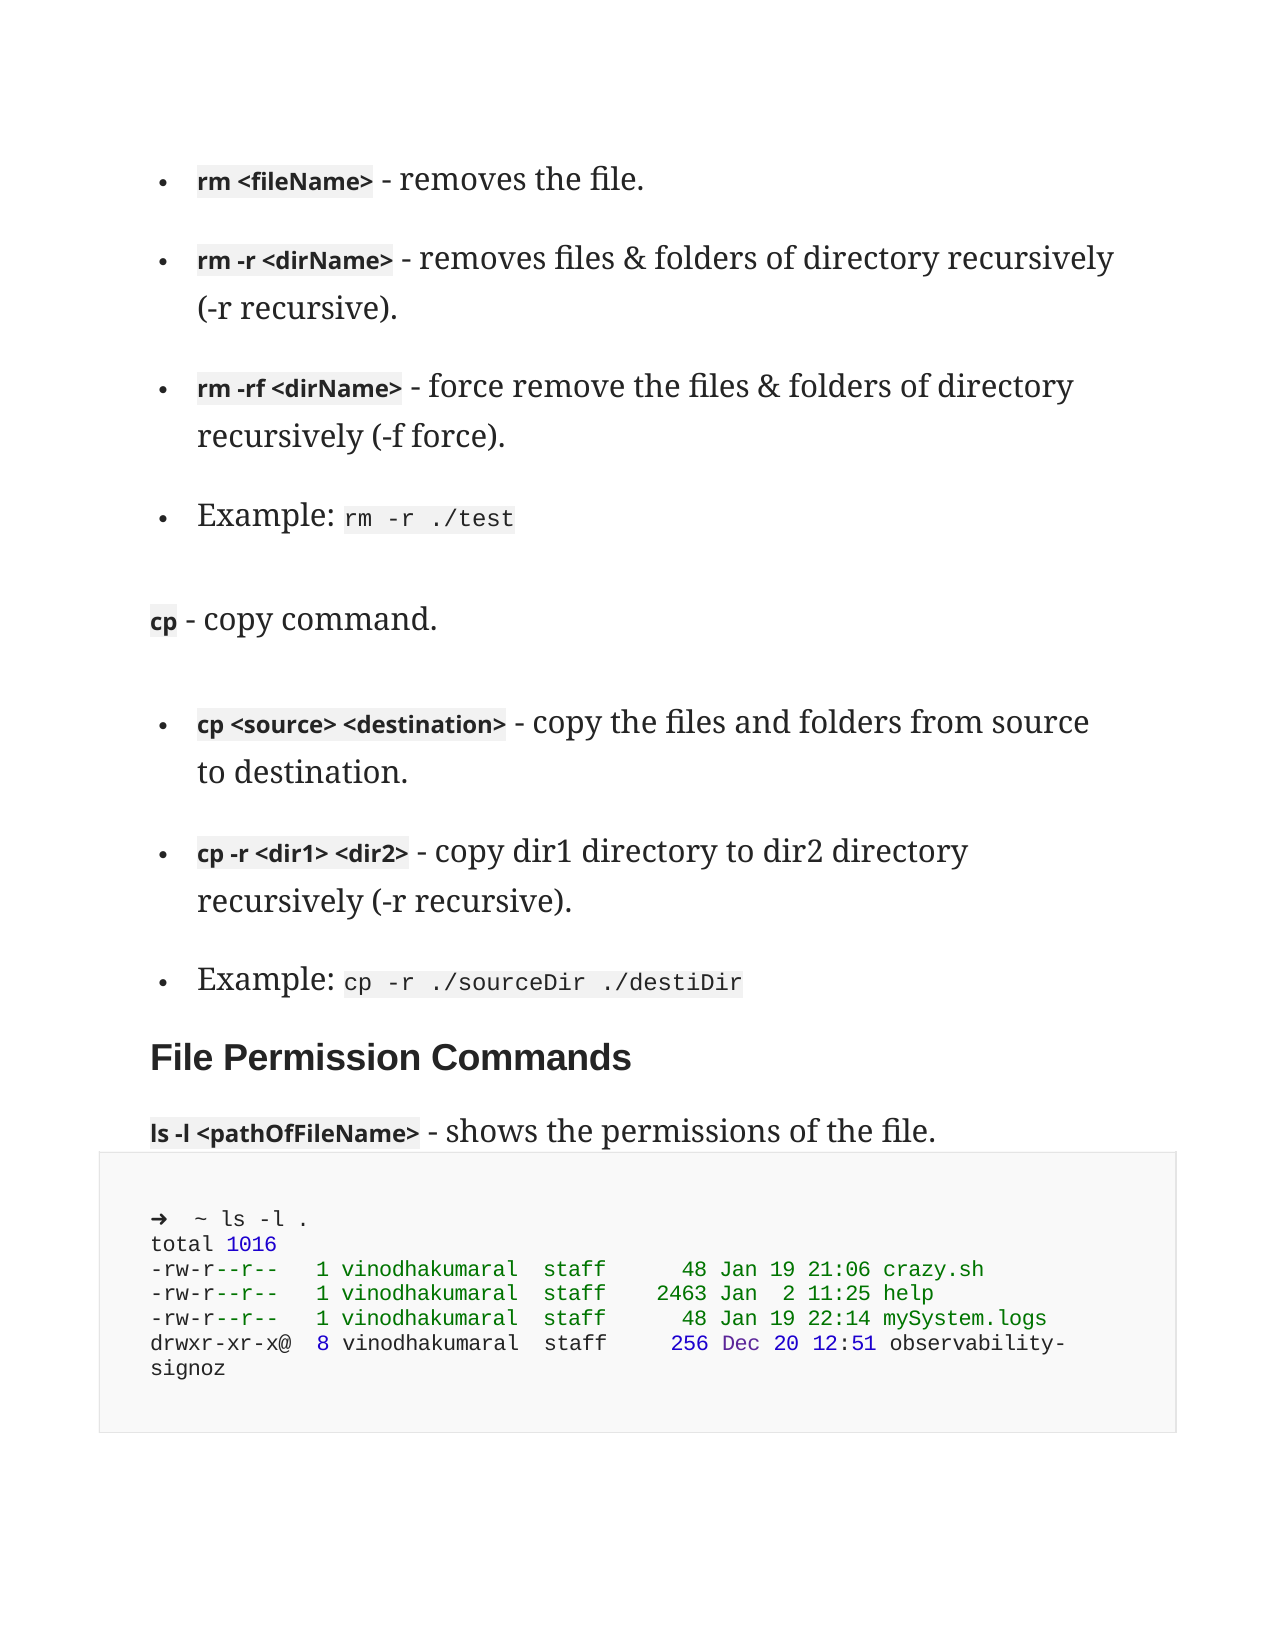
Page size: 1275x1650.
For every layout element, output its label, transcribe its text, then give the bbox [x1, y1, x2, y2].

text ➜ ~ ls -l . total 1016 -rw-r--r-- 1 vinodhakumaral staff 48 Jan 19 21:06 crazy.sh -rw-r--r-- 1 vinodhakumaral staff 2463 Jan 2 11:25 help -rw-r--r-- 1 vinodhakumaral staff 48 Jan 19 22:14 mySystem.logs drwxr-xr-x@ 8 vinodhakumaral staff 256 Dec 20 12:51 observability-signoz [100, 1153, 1175, 1432]
list Example: rm -r ./test [159, 486, 1125, 536]
subtitle File Permission Commands [150, 1031, 1125, 1078]
list Example: cp -r ./sourceDir ./destiDir [159, 950, 1125, 1000]
list cp <source> <destination> - copy the files and folders from source to destination. [159, 693, 1125, 793]
list rm -r <dirName> - removes files & folders of directory recursively (-r recursive). [159, 228, 1125, 328]
list cp -r <dir1> <dir2> - copy dir1 directory to dir2 directory recursively (-r recursive). [159, 821, 1125, 921]
list rm <fileName> - removes the file. [159, 150, 1125, 200]
text ls -l <pathOfFileName> - shows the permissions of the file. [150, 1101, 1125, 1151]
text cp - copy command. [150, 589, 1125, 639]
list rm -rf <dirName> - force remove the files & folders of directory recursively (-f force). [159, 357, 1125, 457]
